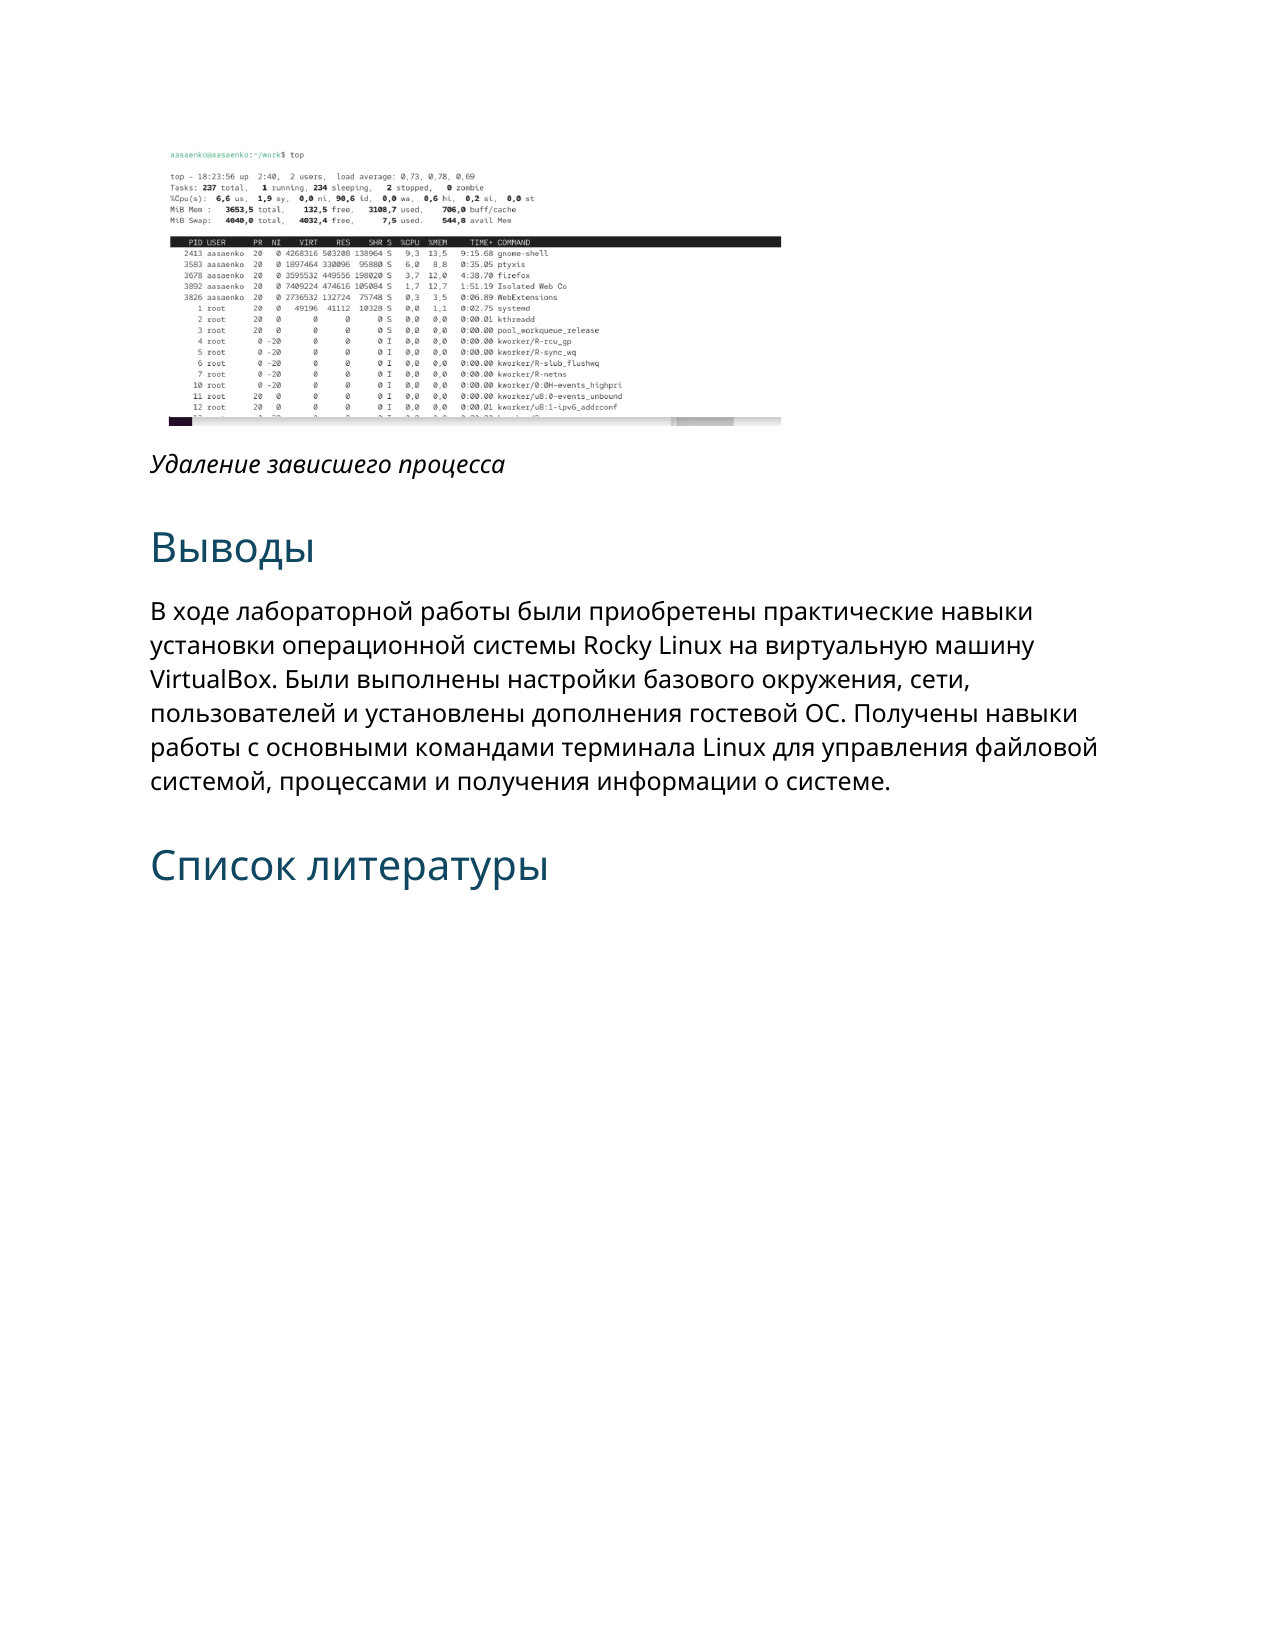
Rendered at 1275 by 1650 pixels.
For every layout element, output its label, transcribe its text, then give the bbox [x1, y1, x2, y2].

text В ходе лабораторной работы были приобретены практические навыки установки операционной системы Rocky Linux на виртуальную машину VirtualBox. Были выполнены настройки базового окружения, сети, пользователей и установлены дополнения гостевой ОС. Получены навыки работы с основными командами терминала Linux для управления файловой системой, процессами и получения информации о системе. [150, 594, 1125, 798]
text Удаление зависшего процесса [150, 447, 1125, 481]
subtitle Выводы [150, 518, 1125, 575]
subtitle Список литературы [150, 836, 1125, 892]
picture [168, 150, 782, 426]
